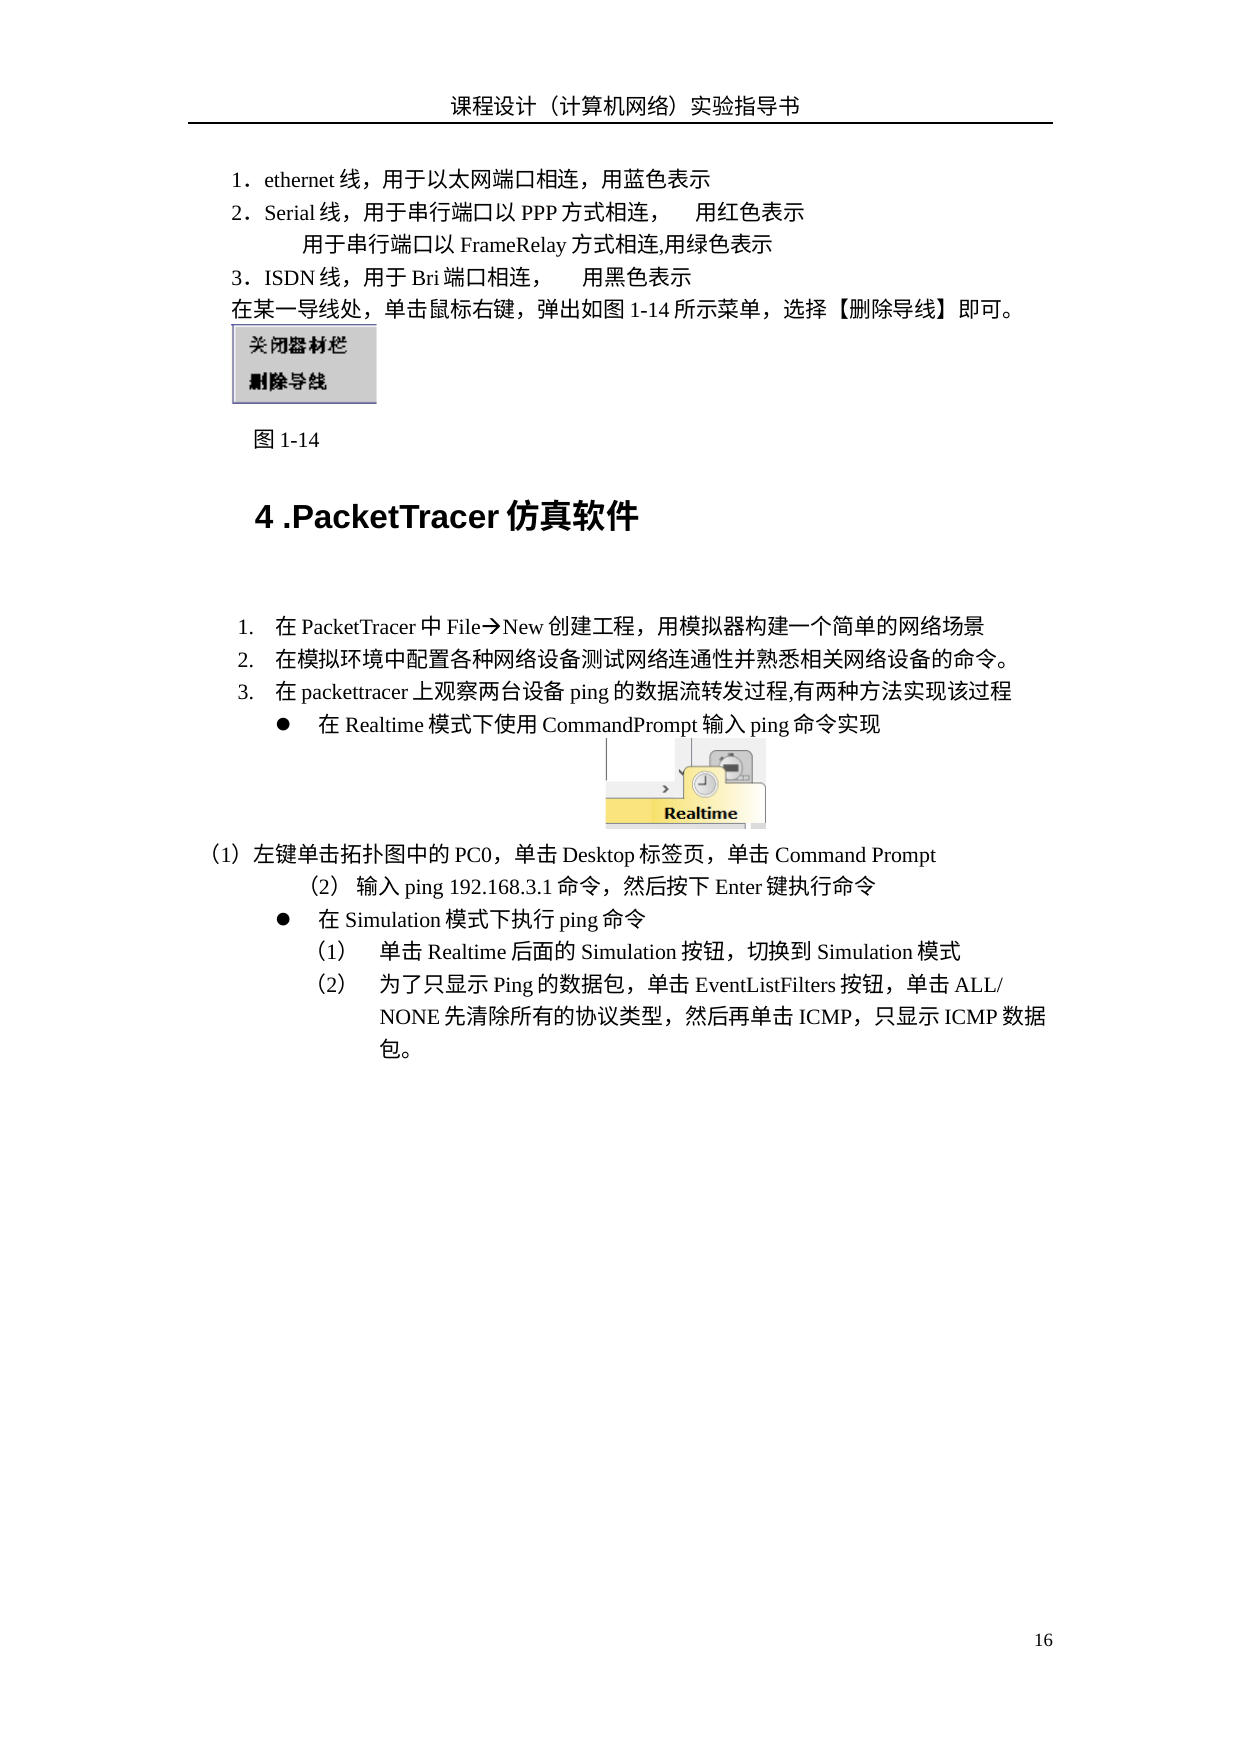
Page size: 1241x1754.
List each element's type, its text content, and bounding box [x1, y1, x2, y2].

text 用于串行端口以FrameRelay方式相连,用绿色表示 [187, 227, 1053, 259]
picture [231, 324, 380, 404]
text 2．Serial线，用于串行端口以PPP方式相连， 用红色表示 [187, 194, 1053, 227]
list 在packettracer上观察两台设备ping的数据流转发过程,有两种方法实现该过程 [237, 674, 1053, 706]
text 3．ISDN线，用于Bri端口相连， 用黑色表示 [187, 259, 1053, 292]
text （1）左键单击拓扑图中的PC0，单击Desktop标签页，单击Command Prompt [187, 836, 1053, 869]
list 为了只显示Ping的数据包，单击EventListFilters按钮，单击ALL/NONE先清除所有的协议类型，然后再单击ICMP，只显示ICMP数据包。 [304, 966, 1053, 1064]
text 1．ethernet线，用于以太网端口相连，用蓝色表示 [187, 162, 1053, 194]
list 在PacketTracer中FileNew创建工程，用模拟器构建一个简单的网络场景 [237, 609, 1053, 641]
list 在模拟环境中配置各种网络设备测试网络连通性并熟悉相关网络设备的命令。 [237, 641, 1053, 674]
list 在Realtime模式下使用CommandPrompt输入ping命令实现 [275, 706, 1053, 739]
list 单击Realtime后面的Simulation按钮，切换到Simulation模式 [304, 934, 1053, 966]
picture [605, 738, 766, 829]
subtitle 4 .PacketTracer仿真软件 [187, 482, 1053, 547]
text 图1-14 [187, 422, 1053, 454]
text （2） 输入ping 192.168.3.1命令，然后按下Enter键执行命令 [253, 869, 1053, 901]
text 在某一导线处，单击鼠标右键，弹出如图1-14所示菜单，选择【删除导线】即可。 [187, 292, 1053, 324]
list 在Simulation模式下执行ping命令 [275, 901, 1053, 934]
